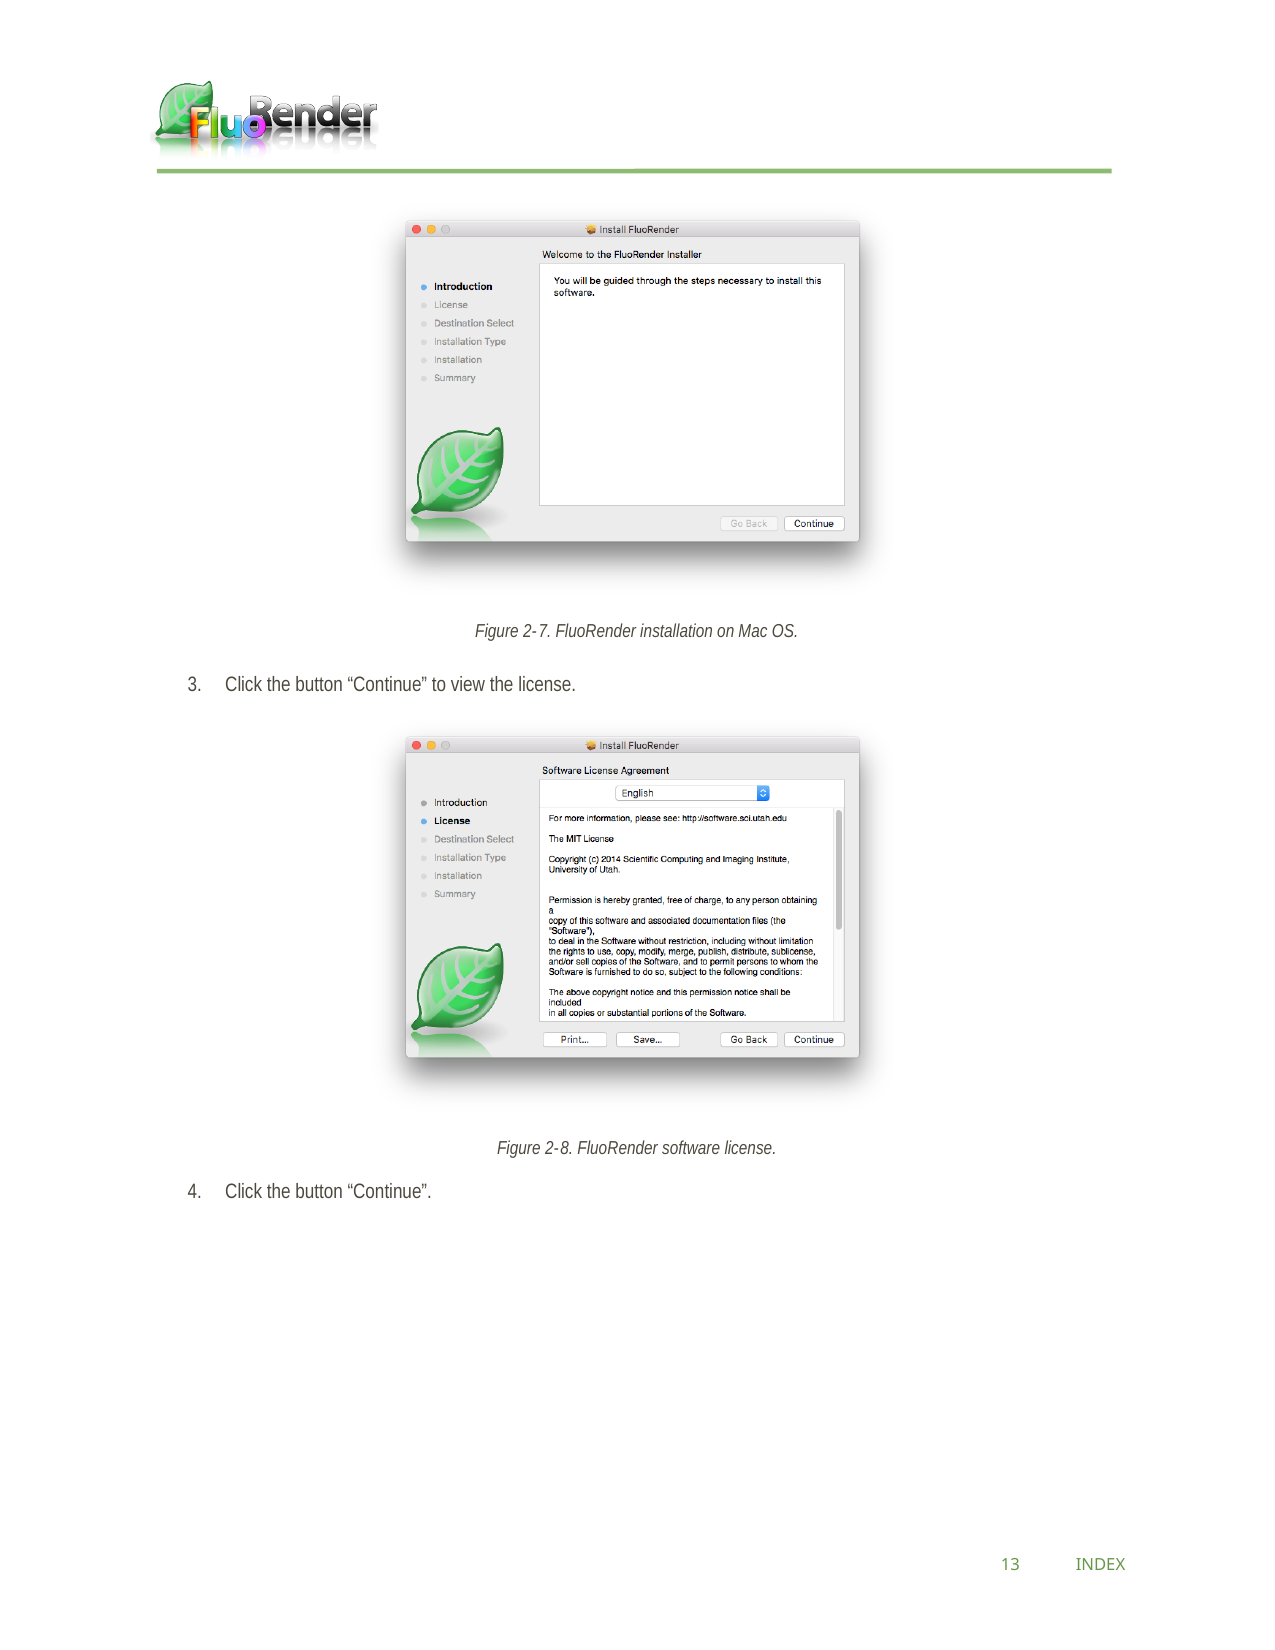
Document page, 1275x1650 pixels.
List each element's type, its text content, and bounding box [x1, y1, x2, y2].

picture [362, 701, 913, 1131]
list Click the button “Continue” to view the license. [187, 672, 1125, 696]
picture [150, 75, 379, 162]
picture [362, 185, 913, 615]
list Click the button “Continue”. [187, 1179, 1125, 1203]
